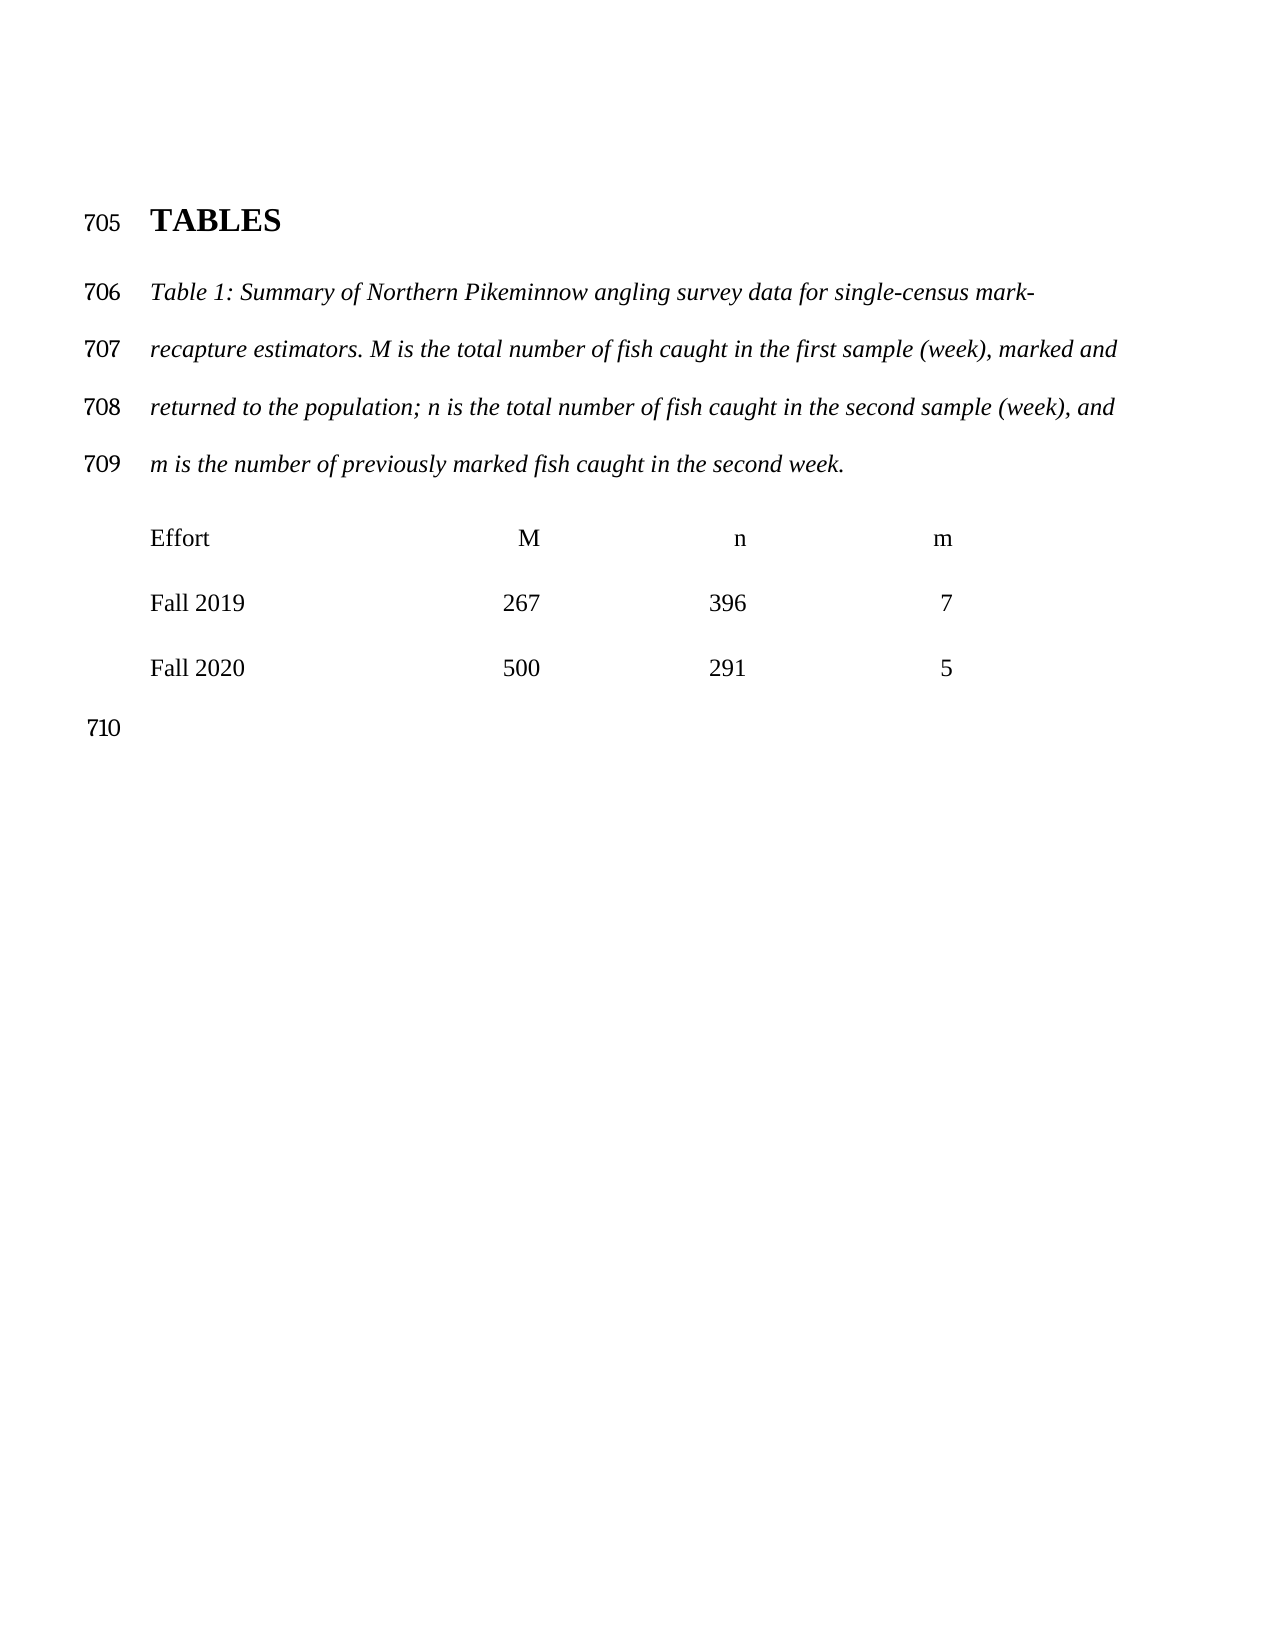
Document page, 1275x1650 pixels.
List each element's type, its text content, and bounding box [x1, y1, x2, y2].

table_cell 500 [345, 649, 551, 714]
table_cell 267 [345, 584, 551, 649]
table_header m [758, 519, 964, 584]
table_cell Fall 2020 [139, 649, 345, 714]
subtitle Tables [150, 200, 1125, 238]
table_header n [551, 519, 757, 584]
table_cell 291 [551, 649, 757, 714]
table_cell Fall 2019 [139, 584, 345, 649]
table_header M [345, 519, 551, 584]
table_cell 5 [758, 649, 964, 714]
table_cell 396 [551, 584, 757, 649]
table_cell 7 [758, 584, 964, 649]
text Table 1: Summary of Northern Pikeminnow angling survey data for single-census mark-recapture estimators. M is the total number of fish caught in the first sample (week), marked and returned to the population; n is the total number of fish caught in the second sample (week), and m is the number of previously marked fish caught in the second week. [150, 277, 1125, 478]
table_header Effort [139, 519, 345, 584]
